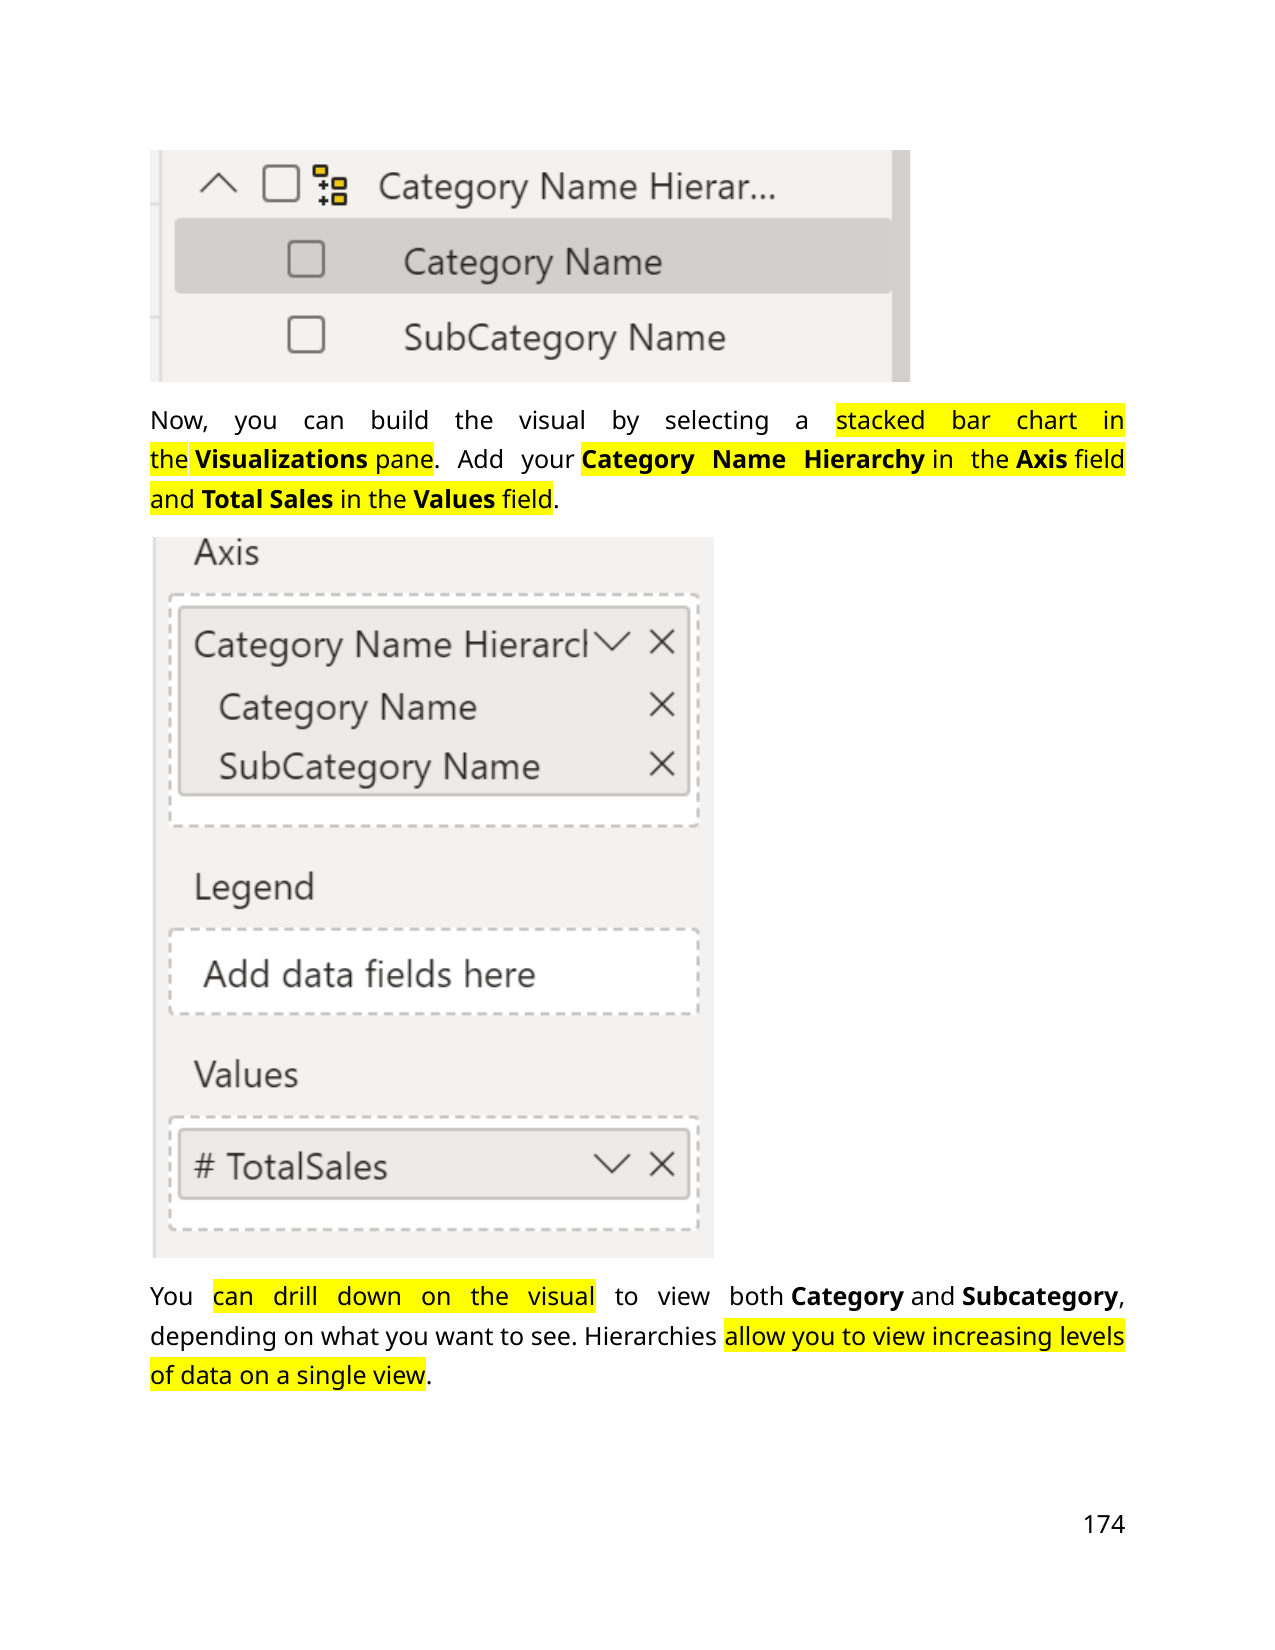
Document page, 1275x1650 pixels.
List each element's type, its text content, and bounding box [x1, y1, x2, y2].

text You can drill down on the visual to view both Category and Subcategory, depending on what you want to see. Hierarchies allow you to view increasing levels of data on a single view. [150, 1279, 1125, 1391]
text Now, you can build the visual by selecting a stacked bar chart in the Visualizations pane. Add your Category Name Hierarchy in the Axis field and Total Sales in the Values field. [150, 403, 1125, 515]
picture [150, 150, 911, 382]
picture [150, 537, 714, 1258]
